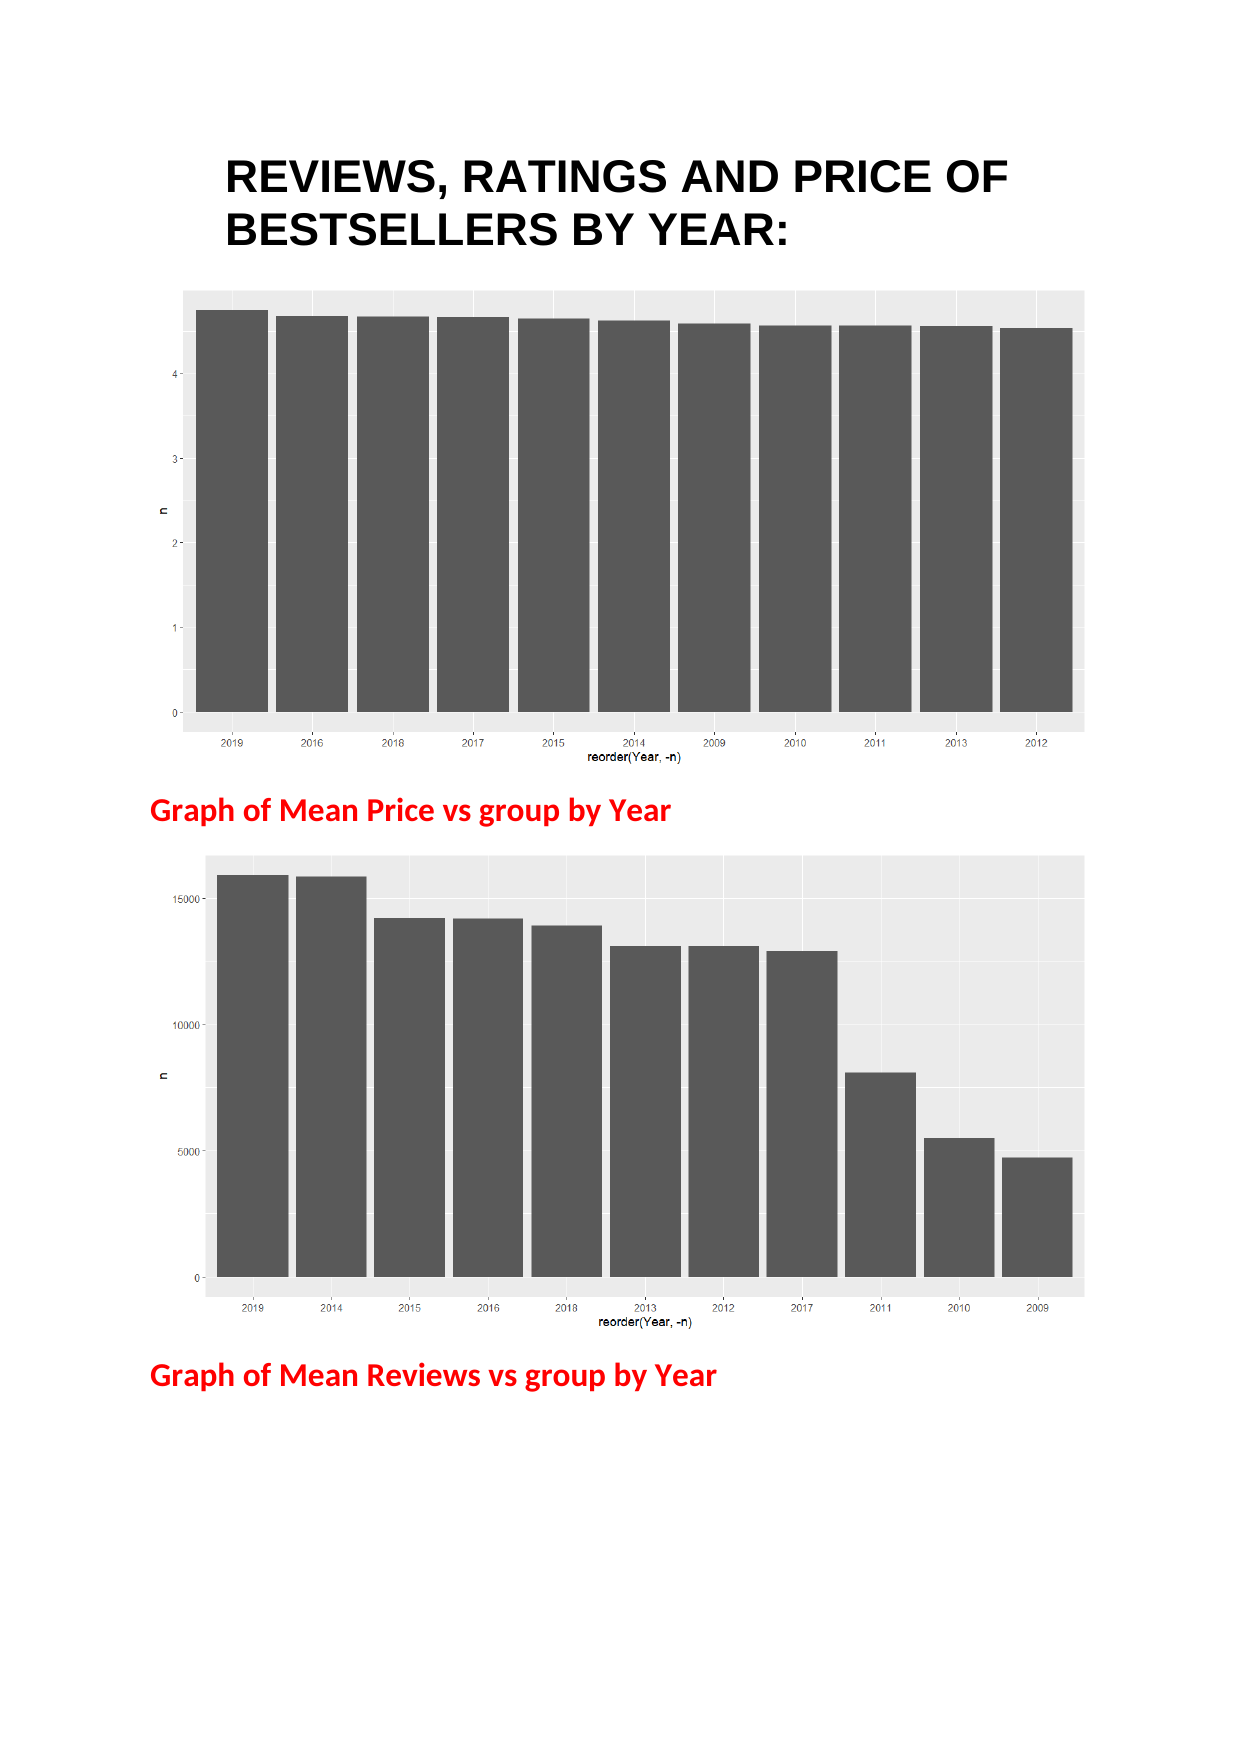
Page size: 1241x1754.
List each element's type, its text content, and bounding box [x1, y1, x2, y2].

picture [150, 849, 1091, 1335]
text Graph of Mean Price vs group by Year [150, 789, 1090, 829]
picture [150, 284, 1091, 770]
text REVIEWS, RATINGS AND PRICE OF BESTSELLERS BY YEAR: [225, 150, 1090, 255]
text Graph of Mean Reviews vs group by Year [150, 1354, 1090, 1394]
